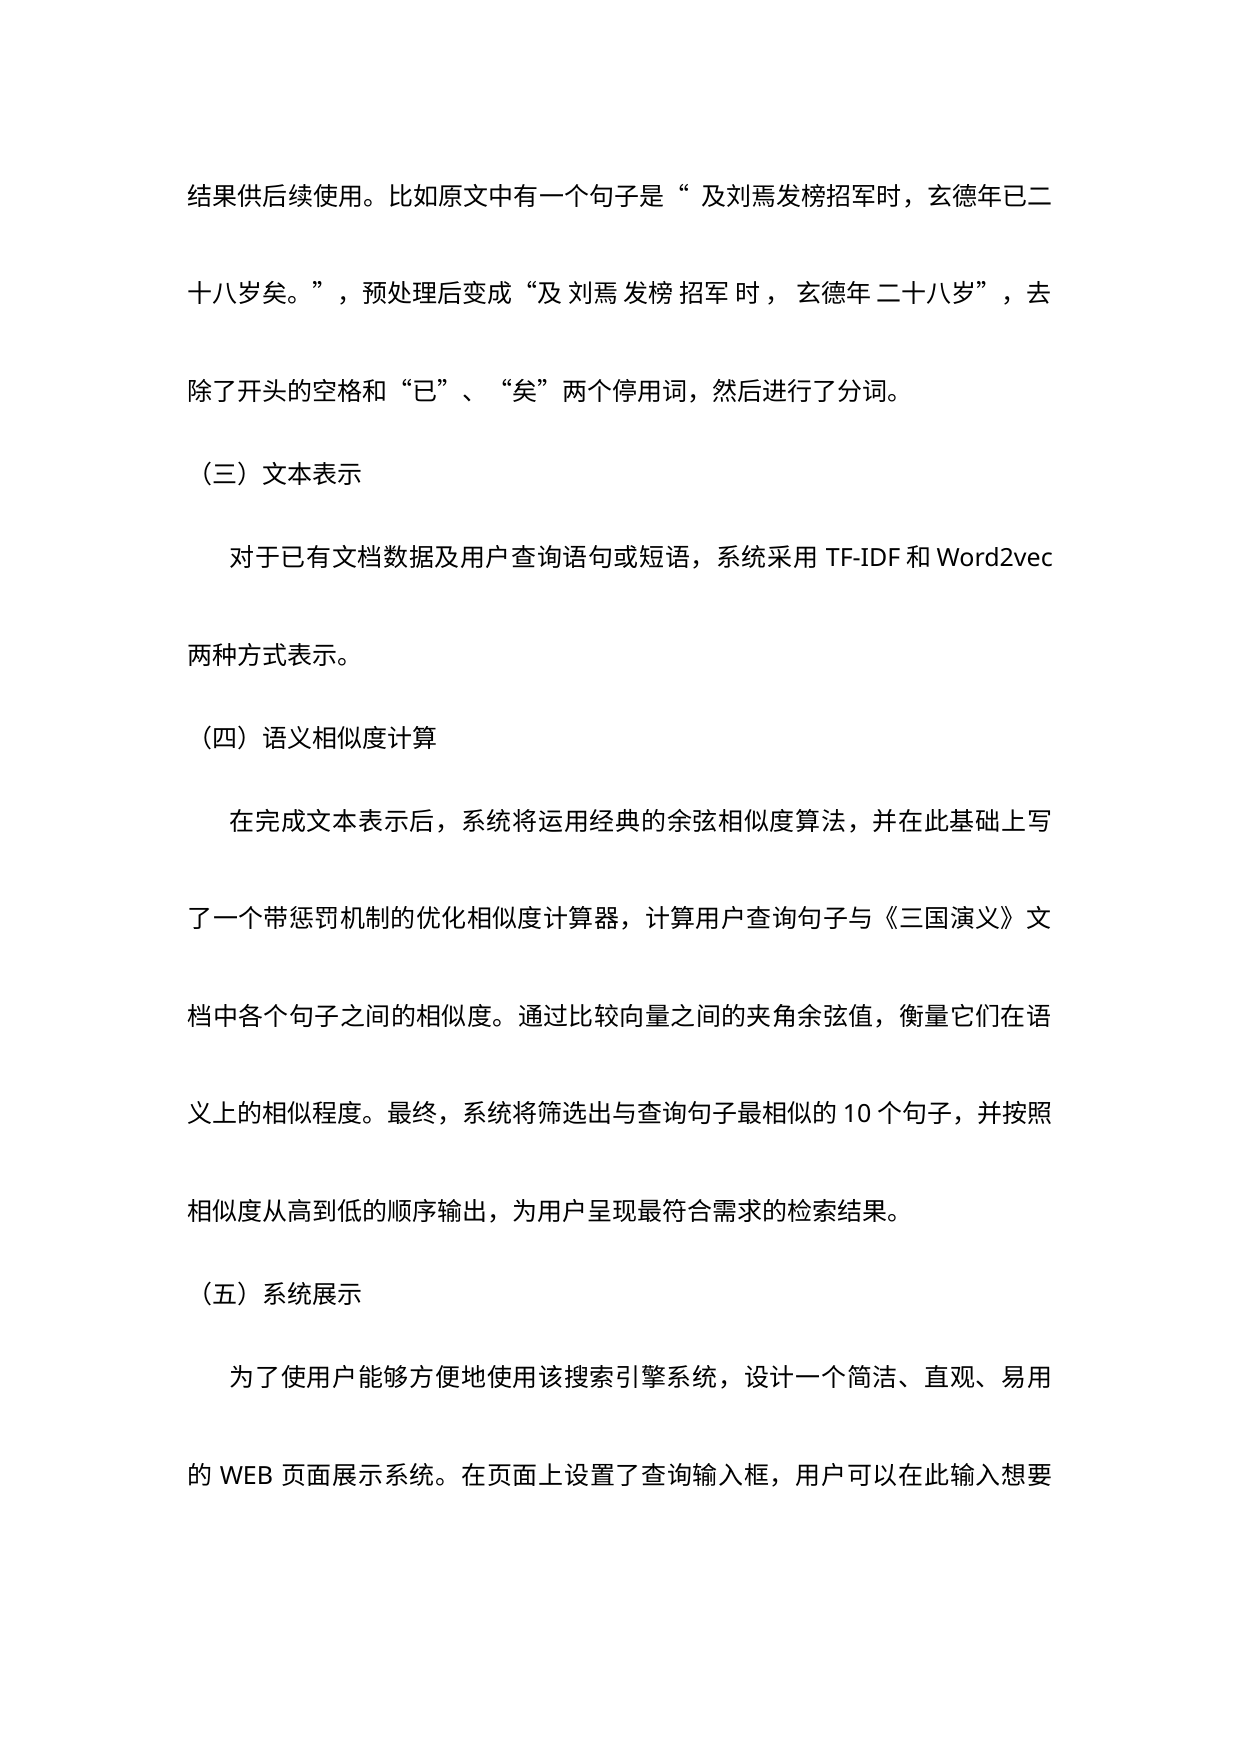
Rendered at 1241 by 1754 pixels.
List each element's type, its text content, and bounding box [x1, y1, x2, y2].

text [187, 162, 1053, 422]
text （五）系统展示 [187, 1260, 1053, 1325]
text 在完成文本表示后，系统将运用经典的余弦相似度算法，并在此基础上写了一个带惩罚机制的优化相似度计算器，计算用户查询句子与《三国演义》文档中各个句子之间的相似度。通过比较向量之间的夹角余弦值，衡量它们在语义上的相似程度。最终，系统将筛选出与查询句子最相似的10 个句子，并按照相似度从高到低的顺序输出，为用户呈现最符合需求的检索结果。 [187, 787, 1053, 1242]
text 对于已有文档数据及用户查询语句或短语，系统采用TF-IDF和Word2vec两种方式表示。 [187, 523, 1053, 686]
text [187, 1343, 1053, 1506]
text （三）文本表示 [187, 440, 1053, 505]
text （四）语义相似度计算 [187, 704, 1053, 769]
